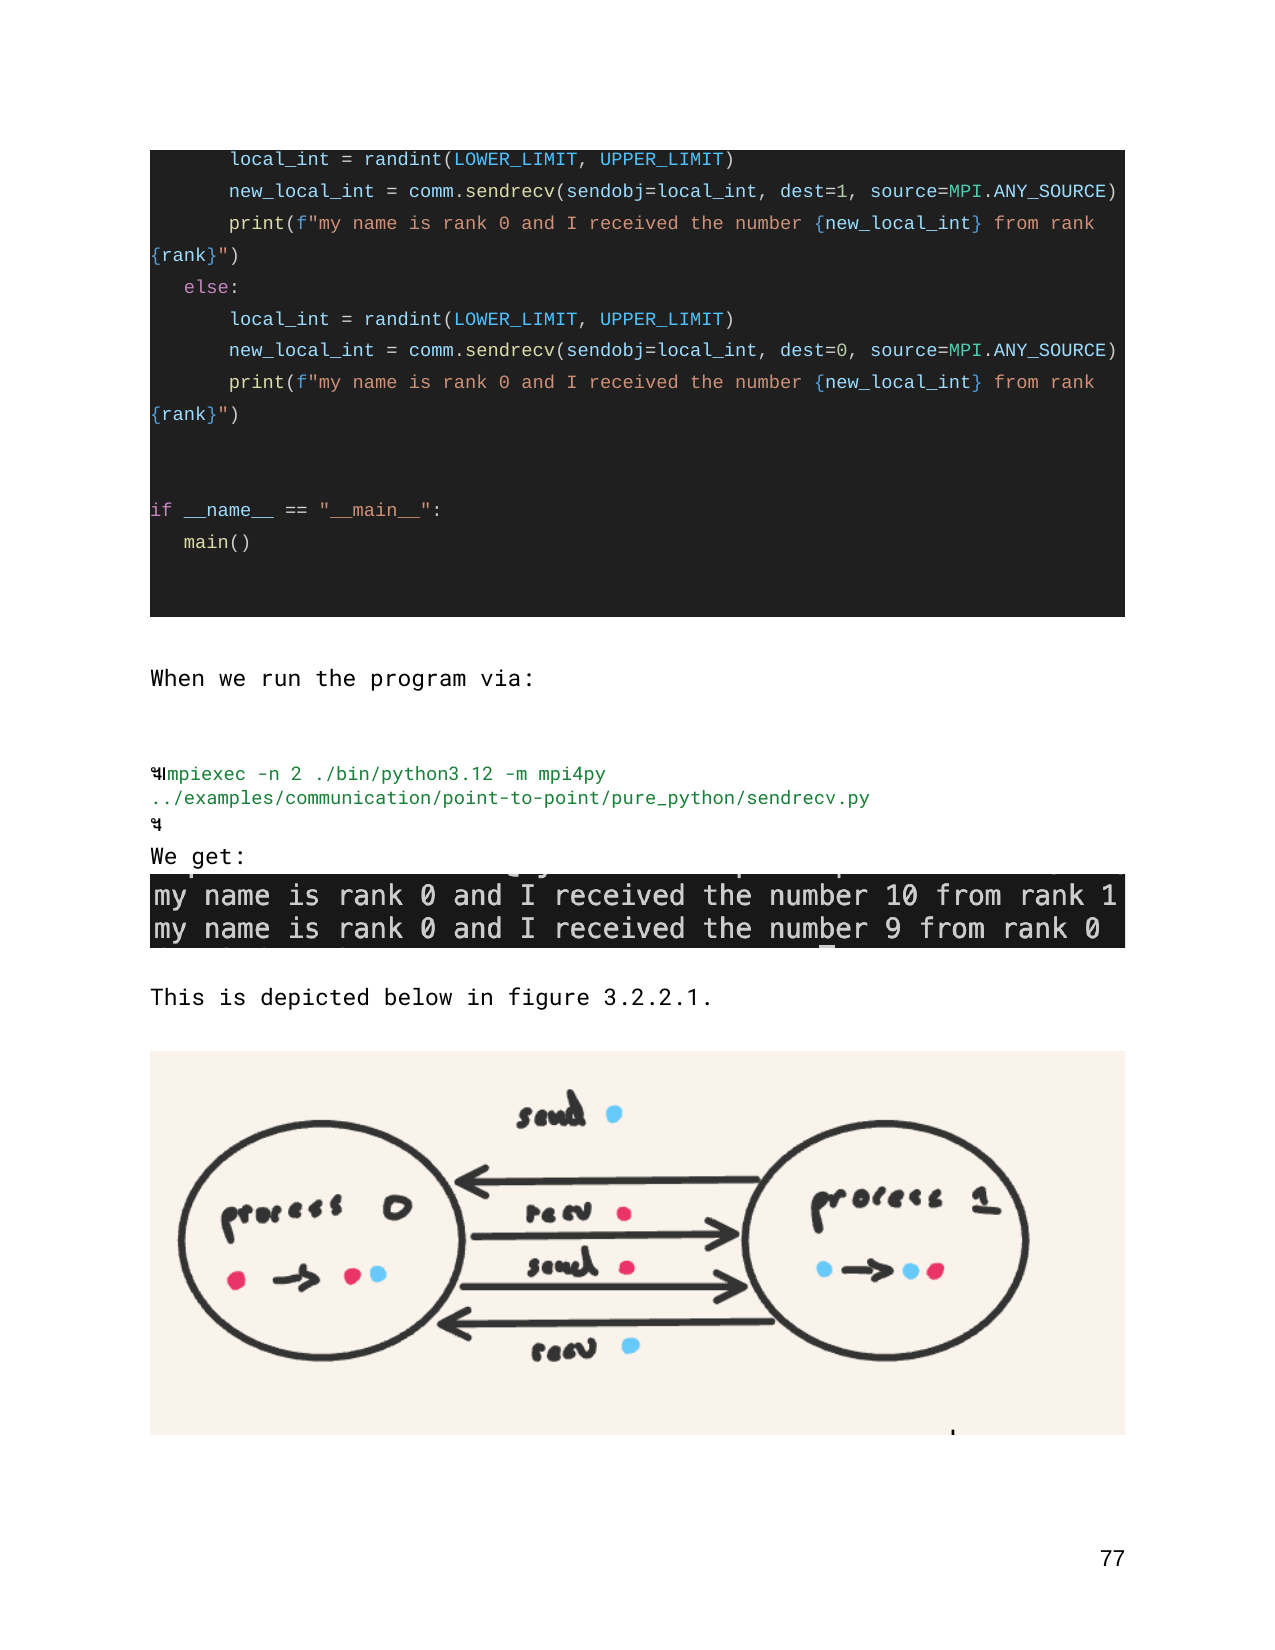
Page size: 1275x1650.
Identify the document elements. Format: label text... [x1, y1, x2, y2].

text local_int = randint(LOWER_LIMIT, UPPER_LIMIT) [150, 309, 1125, 331]
text When we run the program via: [150, 663, 1125, 693]
text new_local_int = comm.sendrecv(sendobj=local_int, dest=0, source=MPI.ANY_SOURCE) [150, 341, 1125, 362]
text We get: [150, 840, 1125, 870]
text This is depicted below in figure 3.2.2.1. [150, 982, 1125, 1012]
text mpiexec -n 2 ./bin/python3.12 -m mpi4py ../examples/communication/point-to-point/pure_python/sendrecv.py [150, 758, 1125, 810]
text if __name__ == "__main__": [150, 501, 1125, 522]
text print(f"my name is rank 0 and I received the number {new_local_int} from rank {rank}") [150, 373, 1125, 426]
picture [150, 1051, 1125, 1435]
text new_local_int = comm.sendrecv(sendobj=local_int, dest=1, source=MPI.ANY_SOURCE) [150, 182, 1125, 203]
picture [150, 874, 1125, 948]
text  [150, 810, 1125, 836]
text else: [150, 277, 1125, 299]
text main() [150, 532, 1125, 554]
text print(f"my name is rank 0 and I received the number {new_local_int} from rank {rank}") [150, 214, 1125, 267]
text local_int = randint(LOWER_LIMIT, UPPER_LIMIT) [150, 150, 1125, 171]
